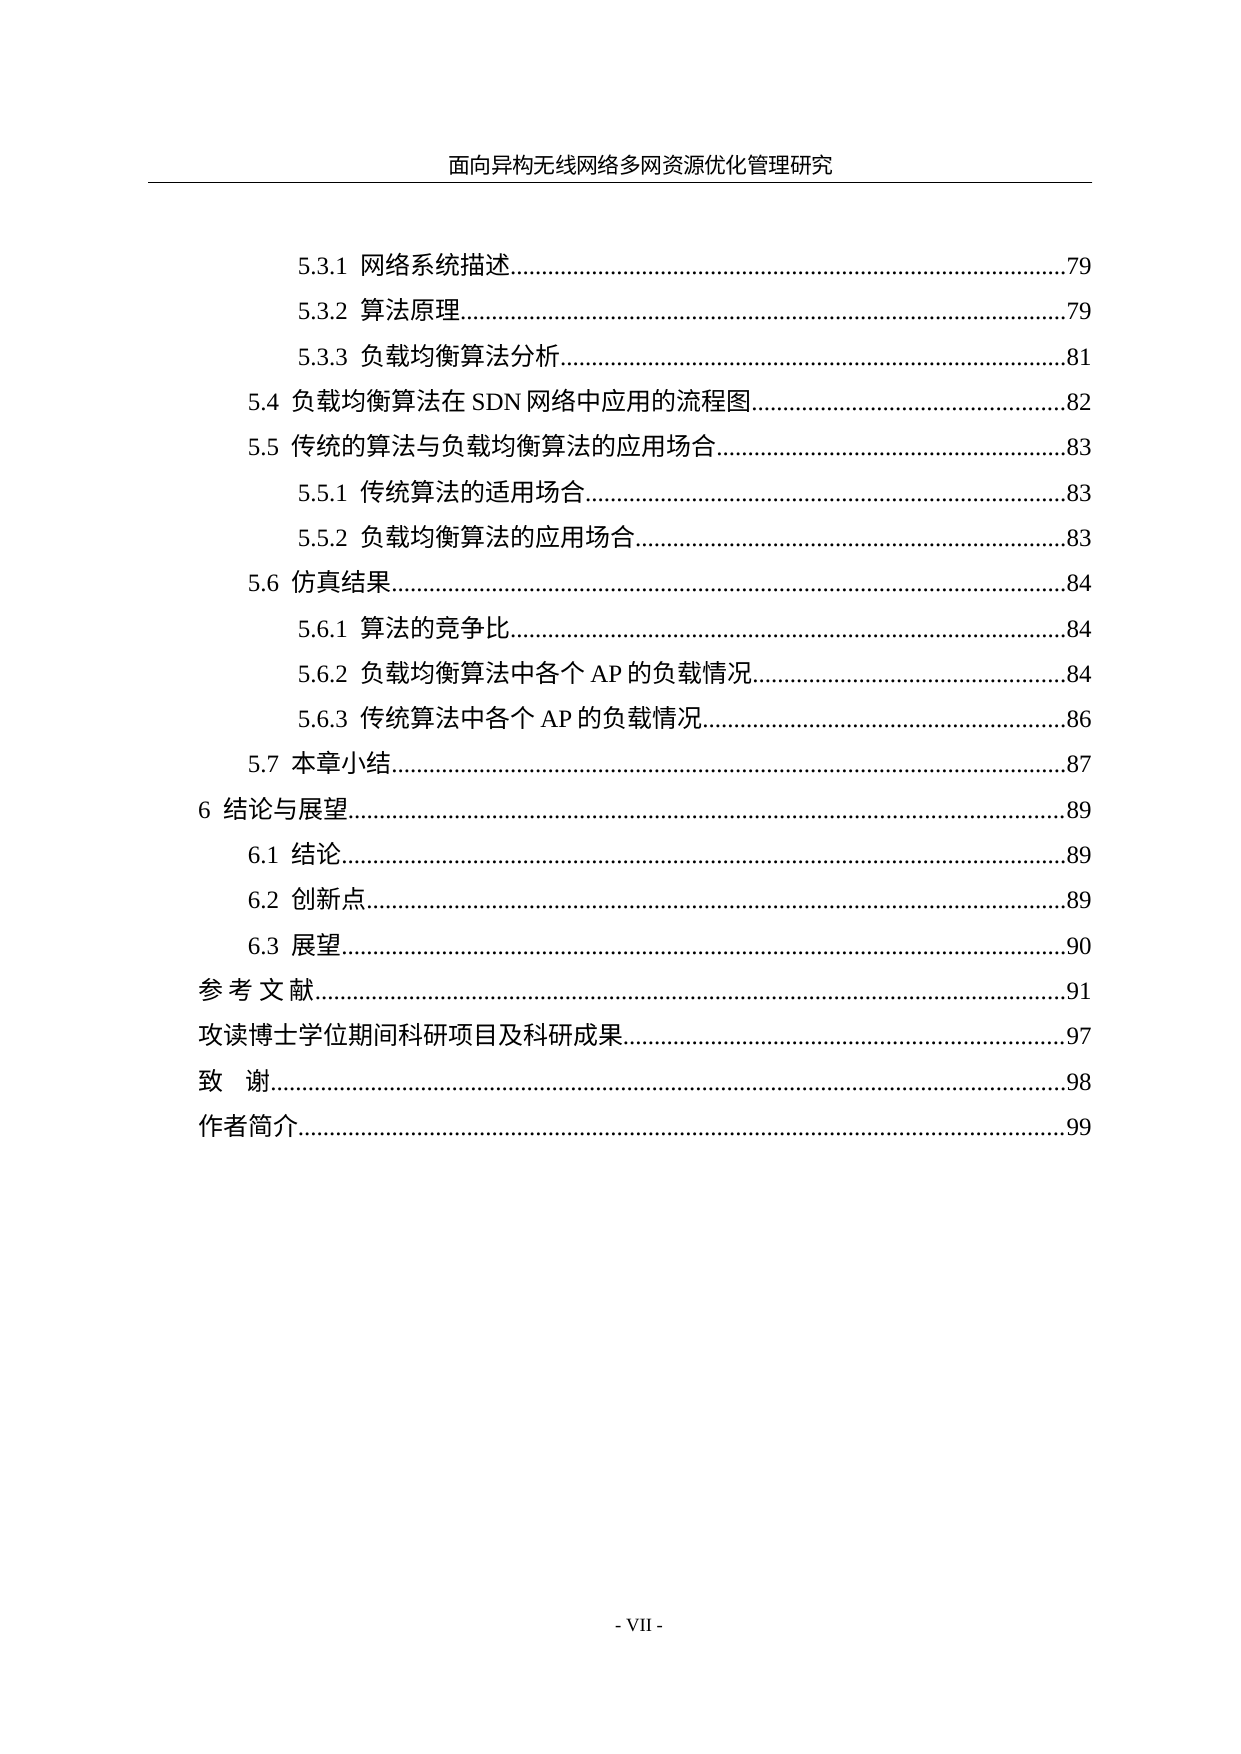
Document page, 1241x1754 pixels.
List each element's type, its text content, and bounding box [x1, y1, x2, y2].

text 5.7 本章小结 87 [198, 744, 1092, 780]
text 6.2 创新点 89 [198, 880, 1092, 916]
text 5.4 负载均衡算法在SDN网络中应用的流程图 82 [198, 381, 1092, 418]
text 6 结论与展望 89 [198, 789, 1092, 826]
text 5.6.2 负载均衡算法中各个AP的负载情况 84 [248, 653, 1092, 689]
text 攻读博士学位期间科研项目及科研成果 97 [198, 1016, 1092, 1052]
text 6.1 结论 89 [198, 834, 1092, 871]
text 5.6.3 传统算法中各个AP的负载情况 86 [248, 699, 1092, 735]
text 6.3 展望 90 [198, 925, 1092, 961]
text 5.6 仿真结果 84 [198, 563, 1092, 599]
text 5.6.1 算法的竞争比 84 [248, 608, 1092, 644]
text 5.3.3 负载均衡算法分析 81 [248, 336, 1092, 372]
text 5.5 传统的算法与负载均衡算法的应用场合 83 [198, 427, 1092, 463]
text 5.3.2 算法原理 79 [248, 291, 1092, 327]
text 5.5.2 负载均衡算法的应用场合 83 [248, 517, 1092, 554]
text 5.3.1 网络系统描述 79 [248, 246, 1092, 282]
text 5.5.1 传统算法的适用场合 83 [248, 472, 1092, 508]
text 作者简介 99 [198, 1106, 1092, 1143]
text 致 谢 98 [198, 1061, 1092, 1097]
text 参 考 文 献 91 [198, 971, 1092, 1007]
